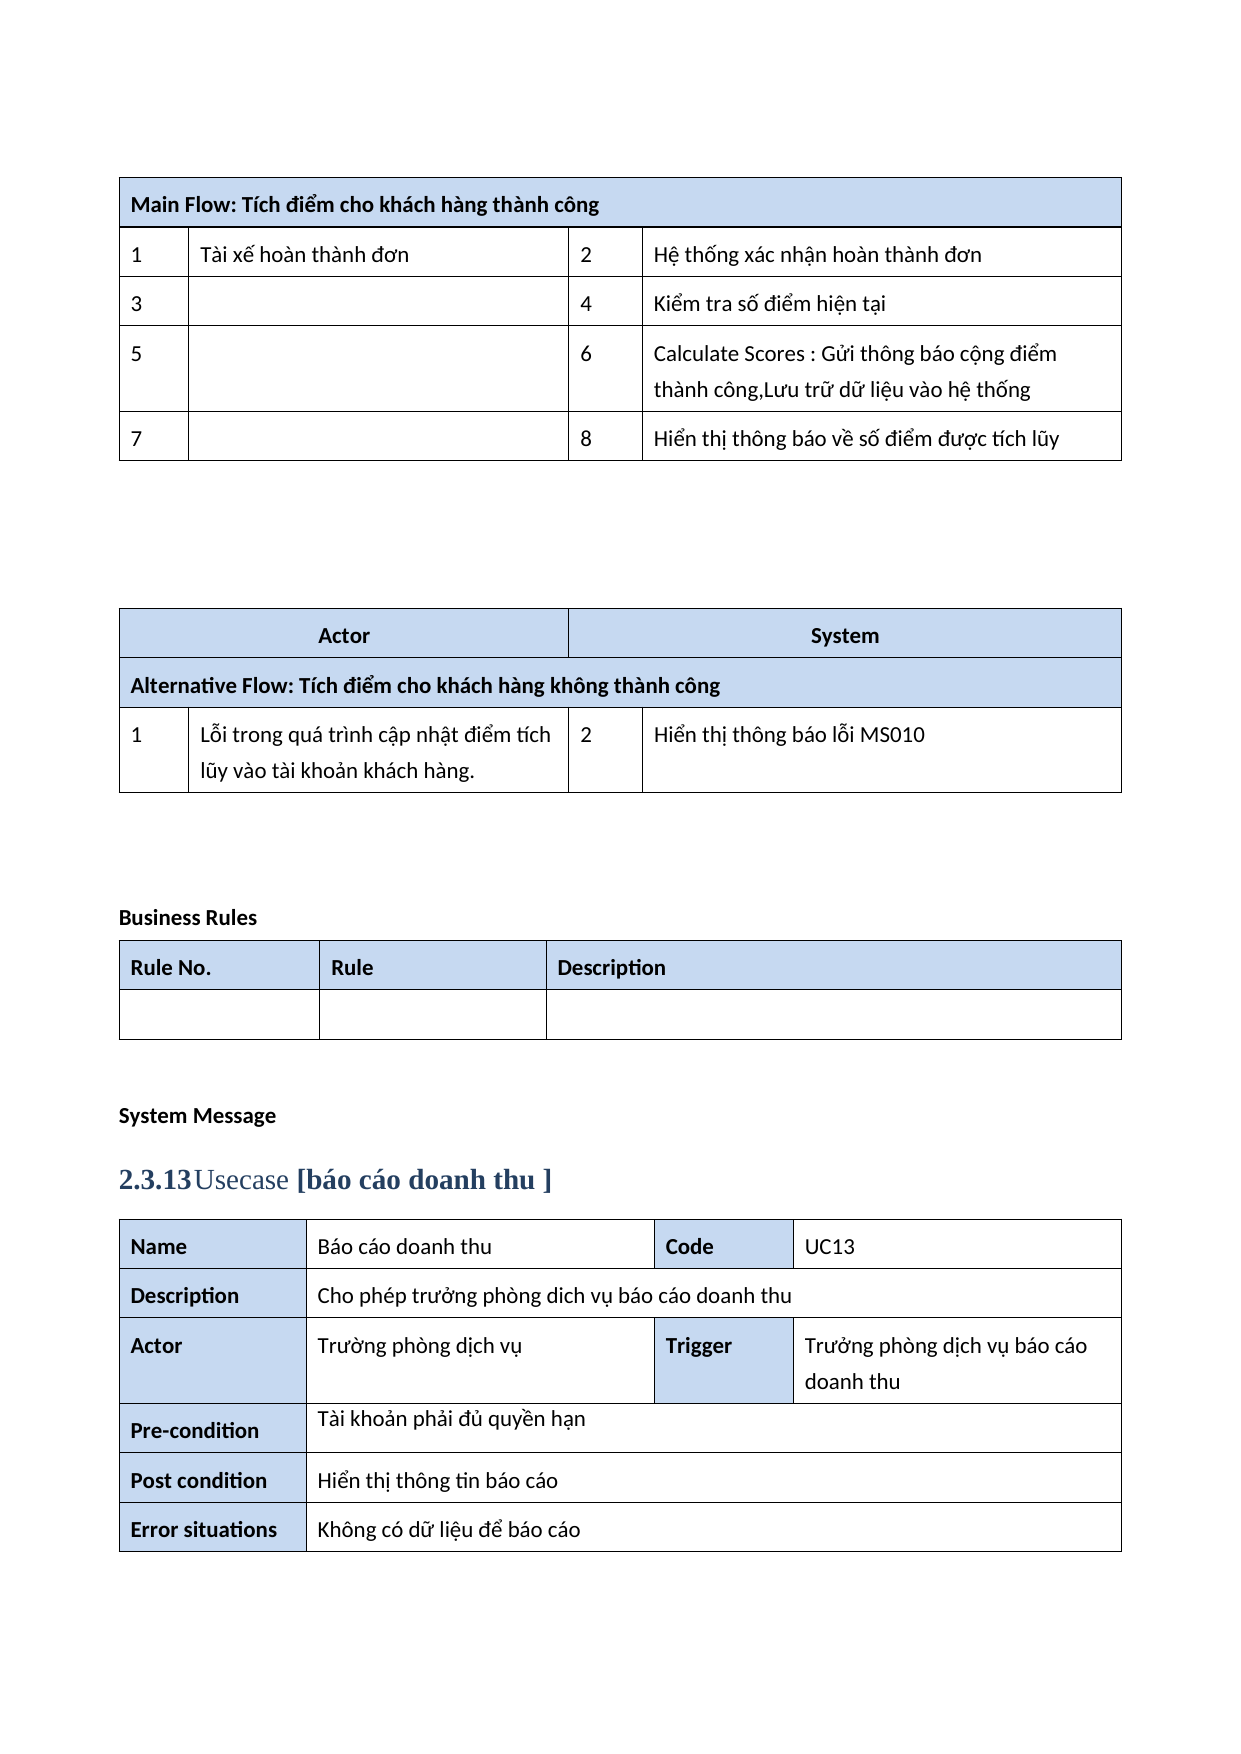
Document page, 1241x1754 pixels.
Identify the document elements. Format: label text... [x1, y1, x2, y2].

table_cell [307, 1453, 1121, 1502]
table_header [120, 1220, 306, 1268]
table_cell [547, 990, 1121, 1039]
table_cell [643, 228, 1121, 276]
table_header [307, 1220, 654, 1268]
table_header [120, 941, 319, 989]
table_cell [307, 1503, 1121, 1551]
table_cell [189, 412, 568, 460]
subtitle Usecase [báo cáo doanh thu ] [118, 1162, 1122, 1196]
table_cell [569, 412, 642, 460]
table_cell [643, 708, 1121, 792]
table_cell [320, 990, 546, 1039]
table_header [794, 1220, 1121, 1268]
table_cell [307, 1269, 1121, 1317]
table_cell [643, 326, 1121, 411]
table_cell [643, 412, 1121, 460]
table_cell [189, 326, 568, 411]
text Business Rules [118, 903, 1122, 932]
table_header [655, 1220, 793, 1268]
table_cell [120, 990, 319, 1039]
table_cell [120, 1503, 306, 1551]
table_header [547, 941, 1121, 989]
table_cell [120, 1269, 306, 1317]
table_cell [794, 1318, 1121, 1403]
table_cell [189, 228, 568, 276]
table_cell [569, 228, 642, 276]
text System Message [118, 1101, 1122, 1129]
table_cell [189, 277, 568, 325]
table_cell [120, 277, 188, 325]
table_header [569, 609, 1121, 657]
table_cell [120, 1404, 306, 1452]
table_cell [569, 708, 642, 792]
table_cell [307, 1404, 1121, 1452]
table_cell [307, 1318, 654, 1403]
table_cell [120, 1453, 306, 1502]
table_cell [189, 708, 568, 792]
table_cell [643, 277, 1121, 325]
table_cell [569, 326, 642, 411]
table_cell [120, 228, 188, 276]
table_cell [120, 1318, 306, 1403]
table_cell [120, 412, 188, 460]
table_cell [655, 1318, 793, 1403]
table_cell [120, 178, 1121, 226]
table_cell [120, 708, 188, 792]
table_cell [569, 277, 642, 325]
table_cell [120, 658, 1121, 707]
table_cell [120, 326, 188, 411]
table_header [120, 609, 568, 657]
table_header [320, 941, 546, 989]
